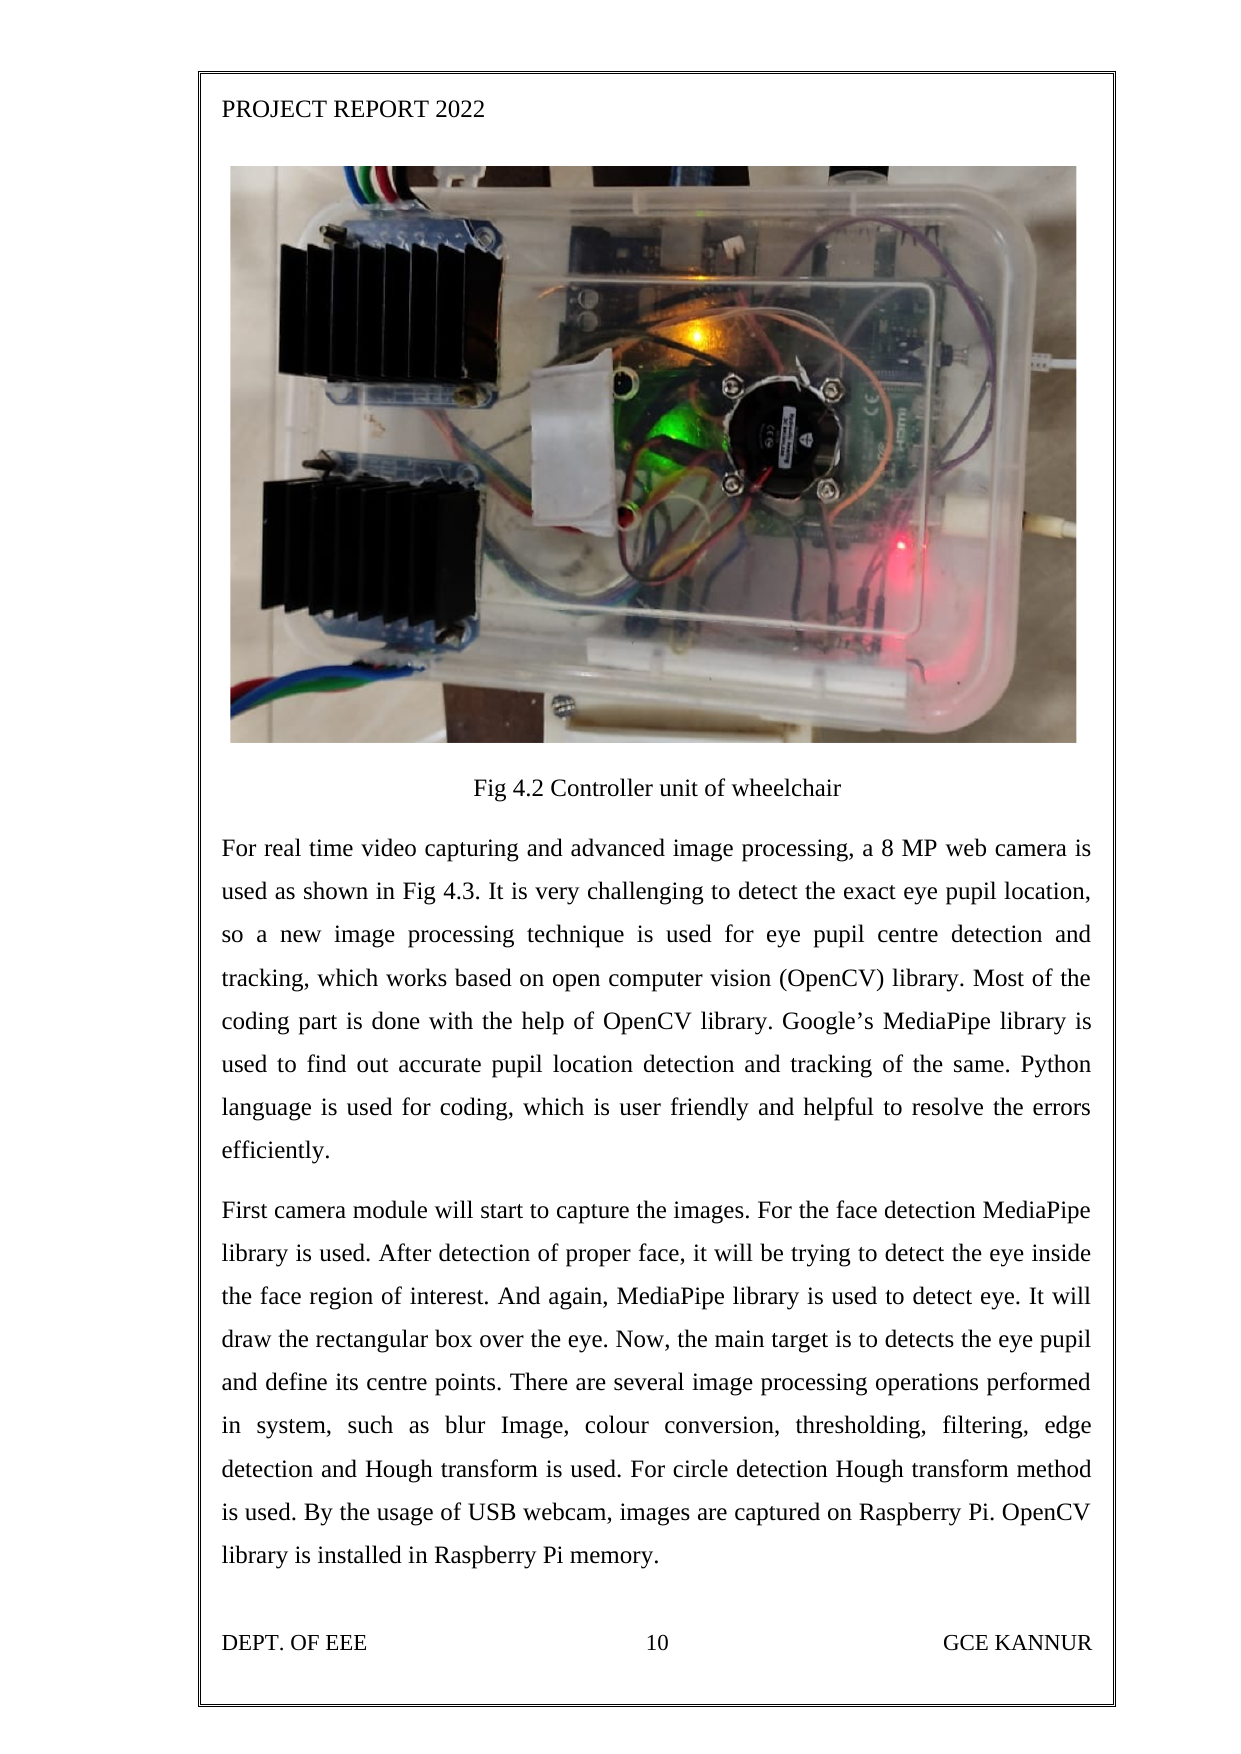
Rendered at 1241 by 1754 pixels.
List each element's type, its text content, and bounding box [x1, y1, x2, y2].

text For real time video capturing and advanced image processing, a 8 MP web camera is used as shown in Fig 4.3. It is very challenging to detect the exact eye pupil location, so a new image processing technique is used for eye pupil centre detection and tracking, which works based on open computer vision (OpenCV) library. Most of the coding part is done with the help of OpenCV library. Google’s MediaPipe library is used to find out accurate pupil location detection and tracking of the same. Python language is used for coding, which is user friendly and helpful to resolve the errors efficiently. [221, 833, 1092, 1164]
picture [230, 166, 1077, 743]
text First camera module will start to capture the images. For the face detection MediaPipe library is used. After detection of proper face, it will be trying to detect the eye inside the face region of interest. And again, MediaPipe library is used to detect eye. It will draw the rectangular box over the eye. Now, the main target is to detects the eye pupil and define its centre points. There are several image processing operations performed in system, such as blur Image, colour conversion, thresholding, filtering, edge detection and Hough transform is used. For circle detection Hough transform method is used. By the usage of USB webcam, images are captured on Raspberry Pi. OpenCV library is installed in Raspberry Pi memory. [221, 1195, 1092, 1569]
text Fig 4.2 Controller unit of wheelchair [221, 773, 1092, 802]
